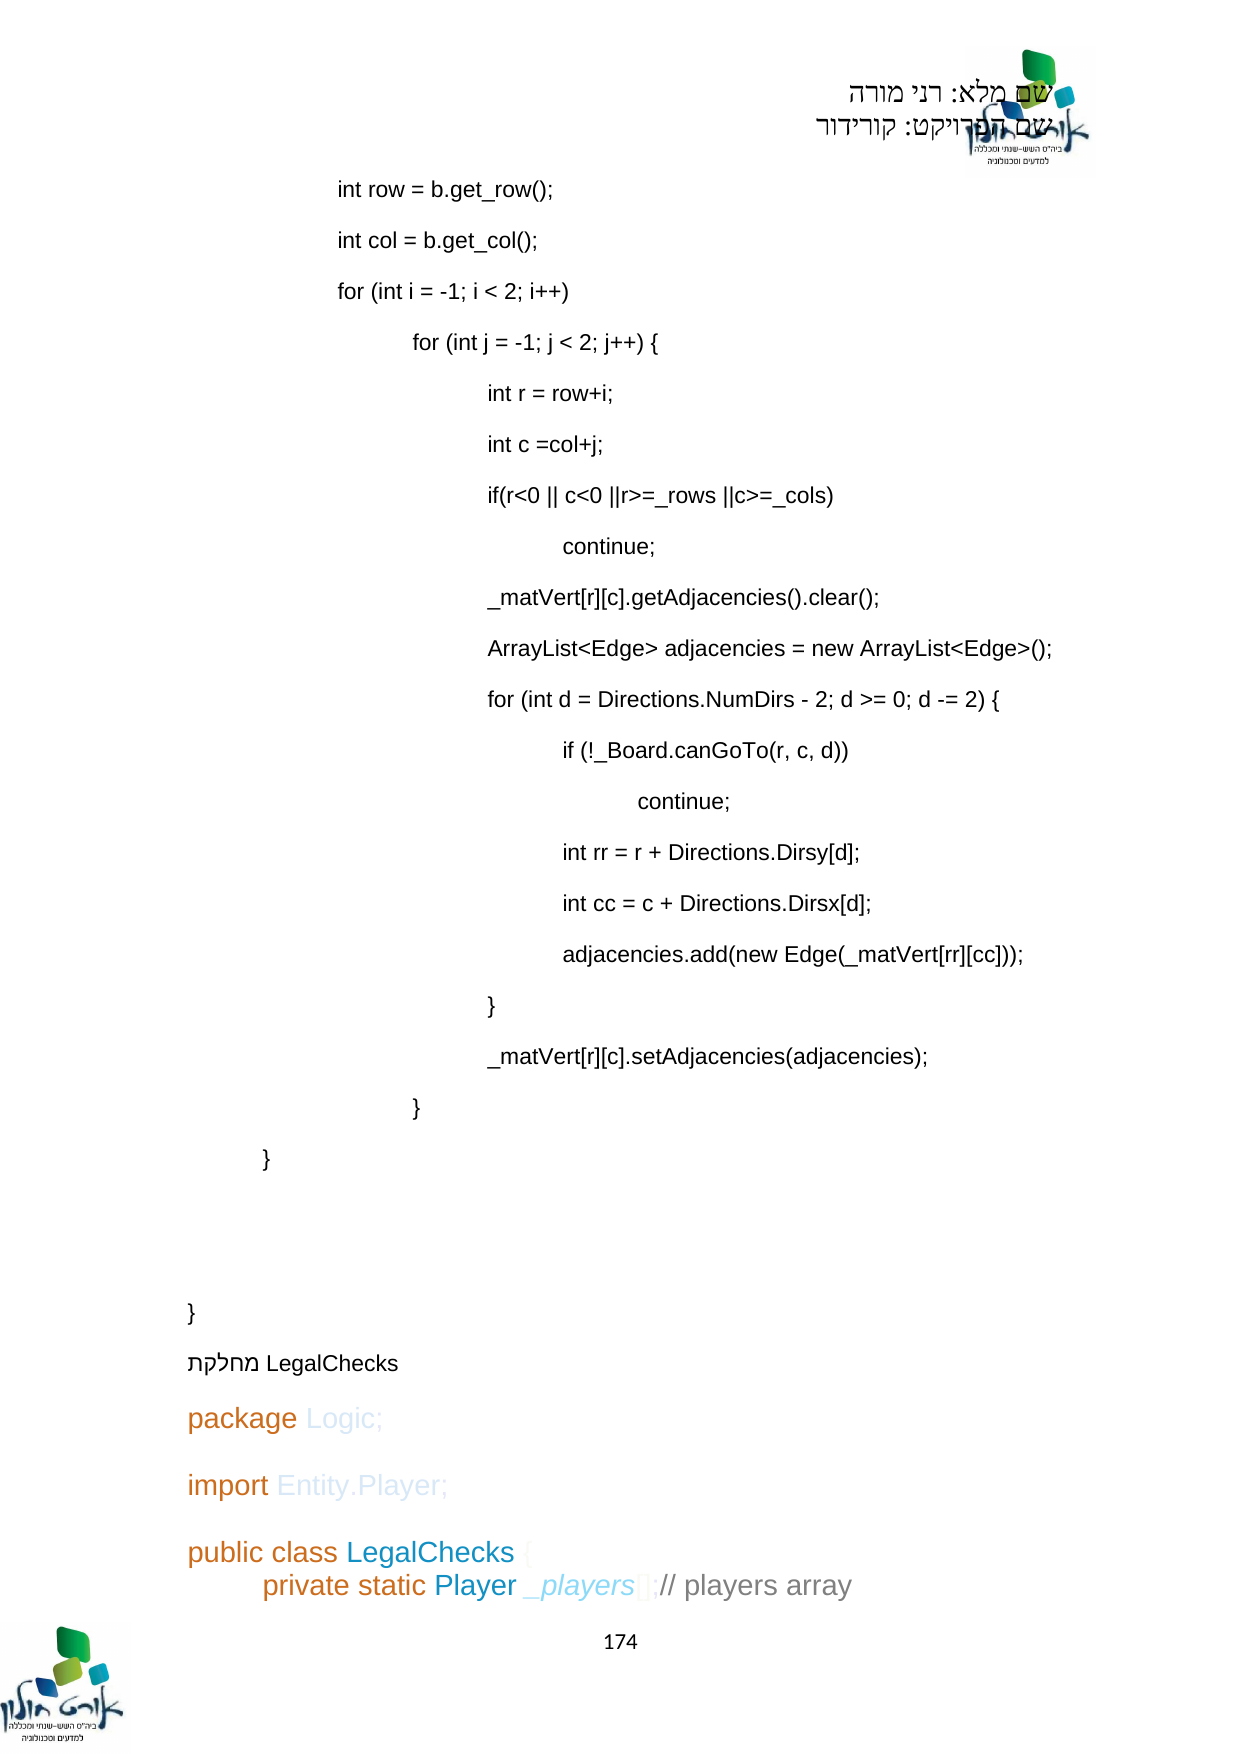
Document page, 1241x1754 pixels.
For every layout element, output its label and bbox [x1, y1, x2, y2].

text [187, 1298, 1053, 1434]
picture [965, 46, 1097, 178]
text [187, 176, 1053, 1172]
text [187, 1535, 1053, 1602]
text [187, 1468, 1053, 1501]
picture [0, 1622, 131, 1754]
